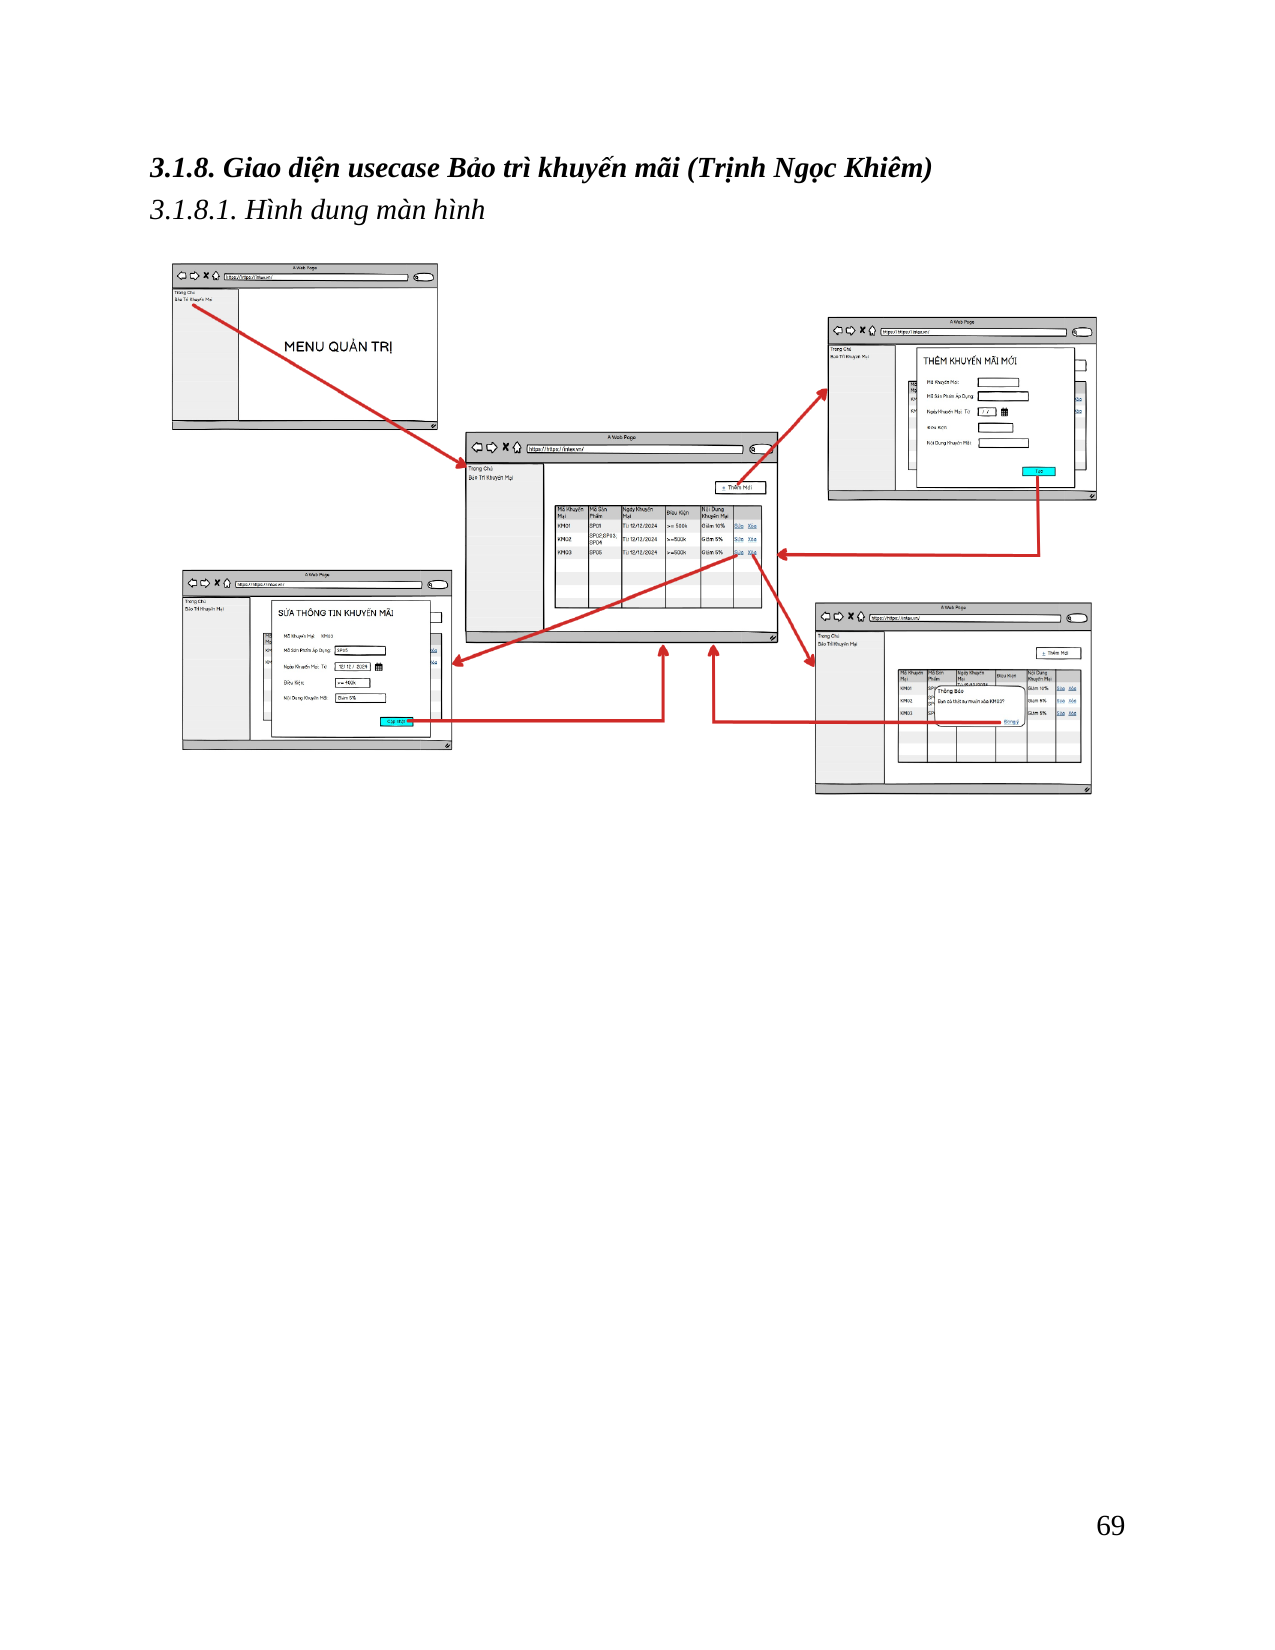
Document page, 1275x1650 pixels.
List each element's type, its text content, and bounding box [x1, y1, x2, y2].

subtitle Hình dung màn hình [150, 192, 1125, 225]
picture [150, 246, 1125, 801]
subtitle Giao diện usecase Bảo trì khuyến mãi (Trịnh Ngọc Khiêm) [150, 150, 1125, 183]
